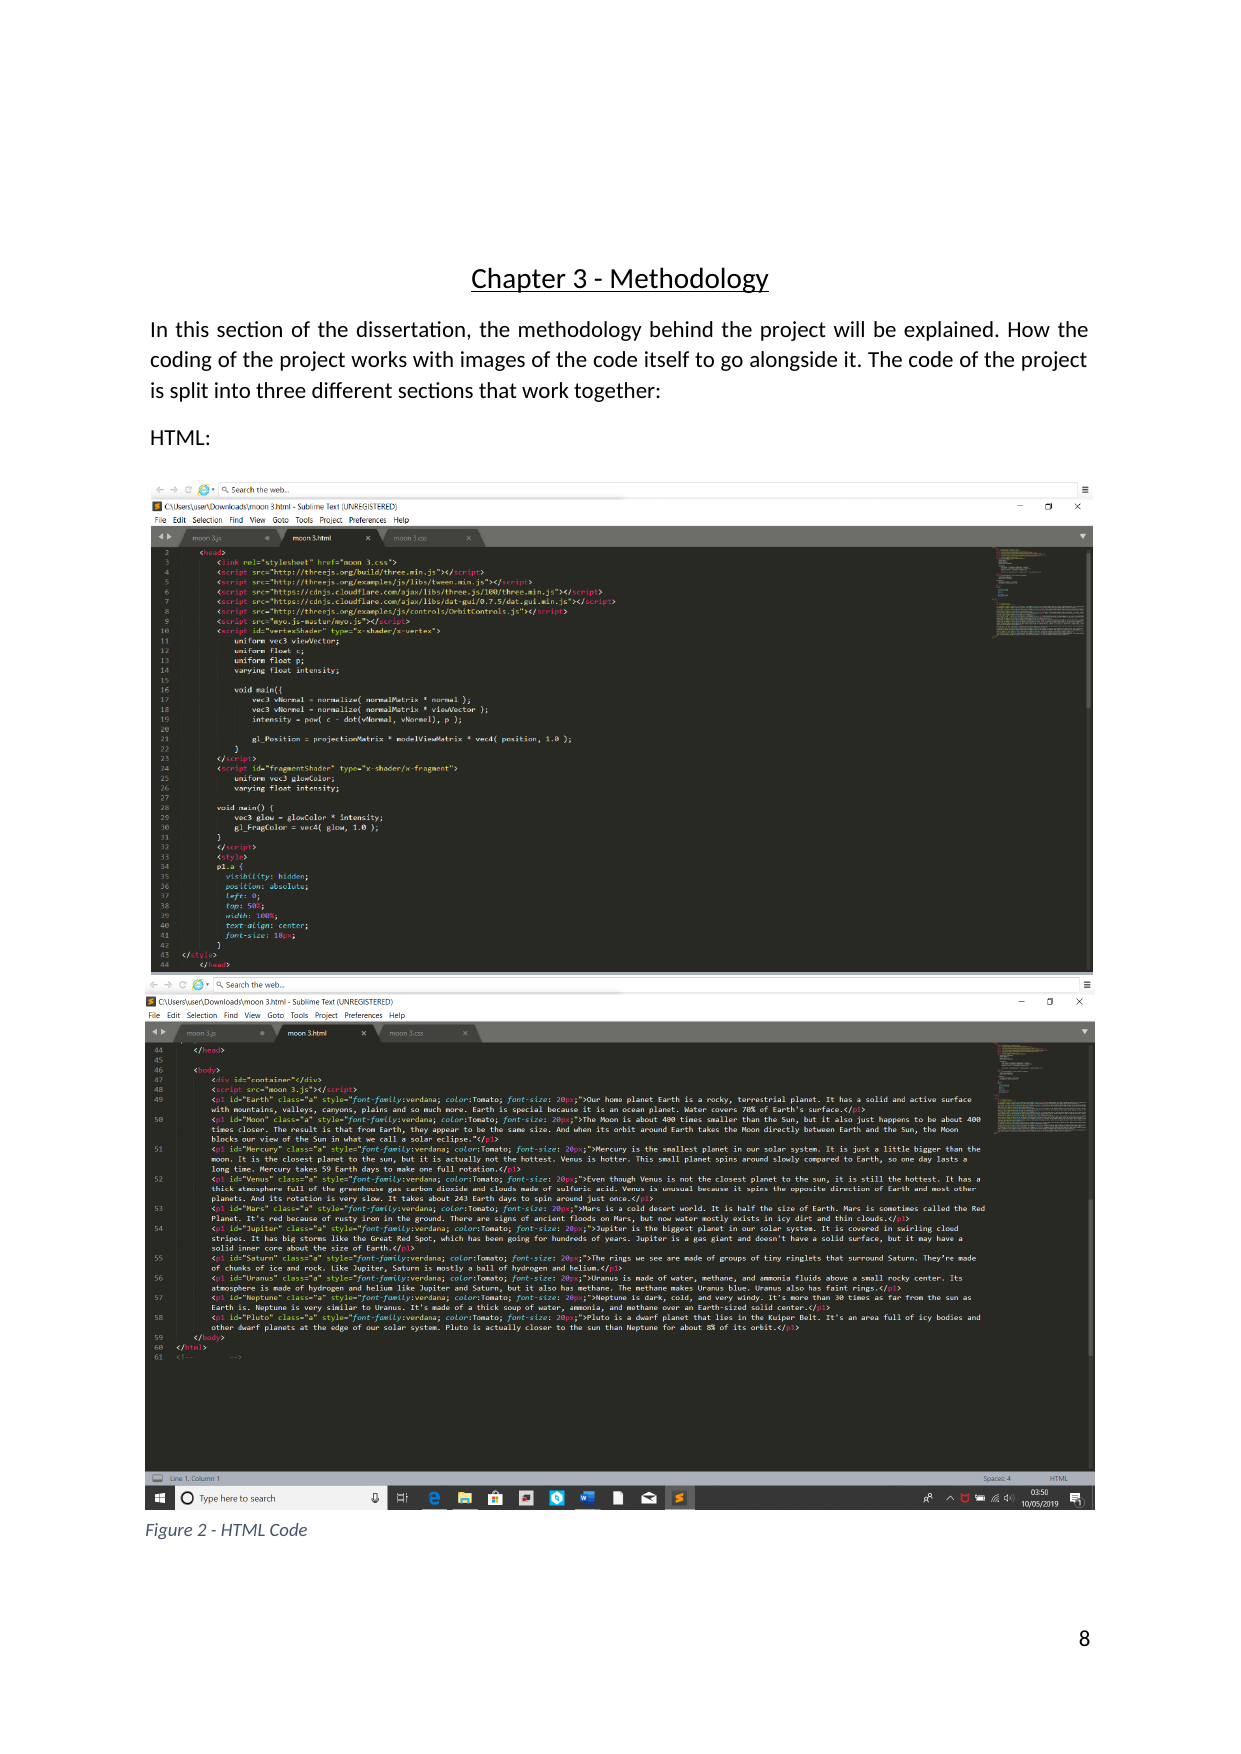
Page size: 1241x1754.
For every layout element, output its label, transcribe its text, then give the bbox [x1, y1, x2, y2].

text Chapter 3 - Methodology [150, 260, 1090, 296]
picture [145, 480, 1095, 1510]
text In this section of the dissertation, the methodology behind the project will be explained. How the coding of the project works with images of the code itself to go alongside it. The code of the project is split into three different sections that work together: [150, 315, 1090, 404]
text HTML: [150, 423, 1090, 451]
